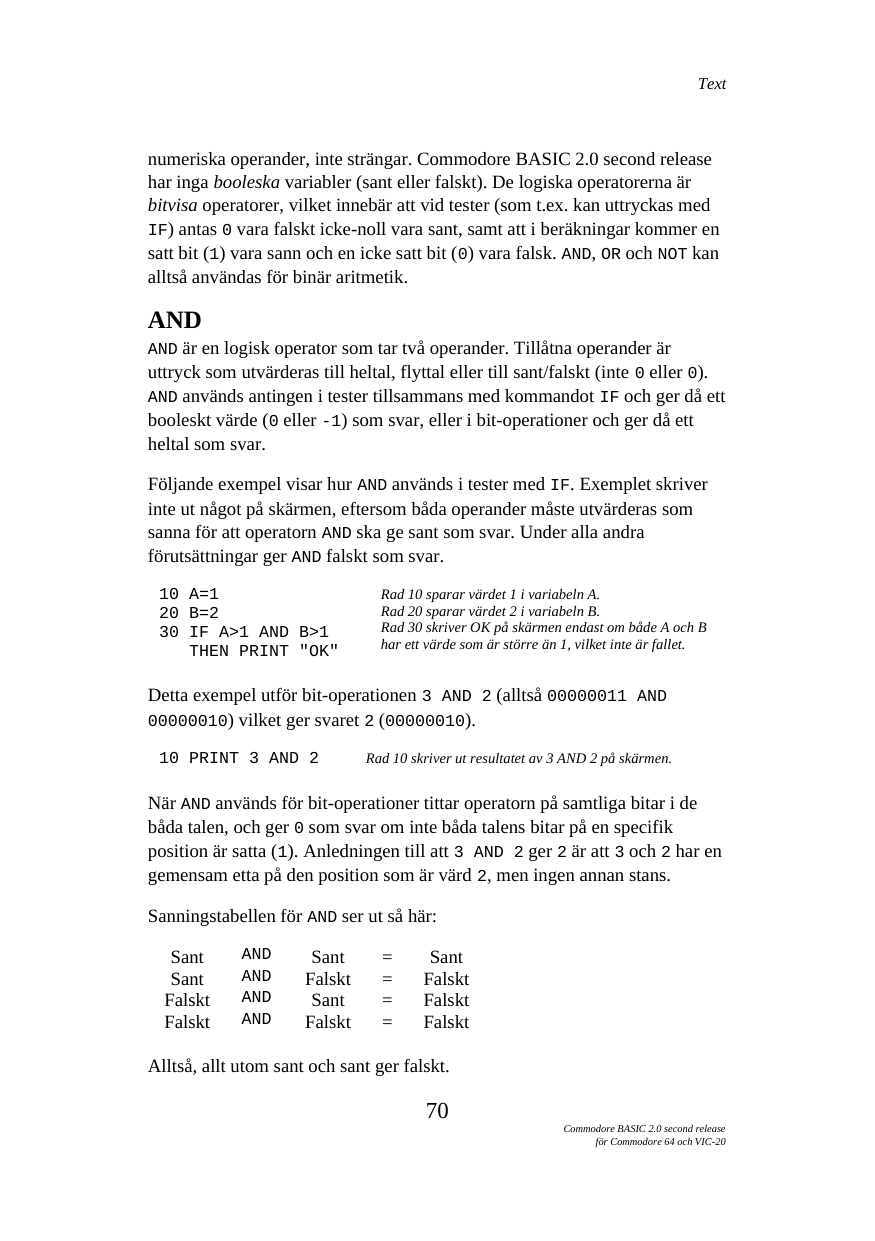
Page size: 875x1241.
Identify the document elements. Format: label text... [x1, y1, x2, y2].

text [148, 148, 726, 287]
table_cell Falskt [286, 1011, 369, 1032]
table_header Sant [286, 946, 369, 967]
table_header 10 A=1 20 B=2 30 IF A>1 AND B>1 THEN PRINT "OK" [148, 586, 369, 661]
table_header Sant [405, 946, 487, 967]
subtitle AND [148, 306, 726, 334]
table_cell = [369, 968, 405, 989]
table_cell Falskt [405, 968, 487, 989]
table_header AND [226, 946, 286, 967]
text Detta exempel utför bit-operationen 3 AND 2 (alltså 00000011 AND 00000010) vilket ger svaret 2 (00000010). [148, 661, 726, 731]
table_header = [369, 946, 405, 967]
table_cell Falskt [148, 989, 226, 1011]
table_header Rad 10 sparar värdet 1 i variabeln A. Rad 20 sparar värdet 2 i variabeln B. Rad 30 skriver OK på skärmen endast om både A och B har ett värde som är större än 1, vilket inte är fallet. [369, 586, 726, 661]
table_cell Falskt [405, 989, 487, 1011]
text Alltså, allt utom sant och sant ger falskt. [148, 1032, 726, 1077]
text När AND används för bit-operationer tittar operatorn på samtliga bitar i de båda talen, och ger 0 som svar om inte båda talens bitar på en specifik position är satta (1). Anledningen till att 3 AND 2 ger 2 är att 3 och 2 har en gemensam etta på den position som är värd 2, men ingen annan stans. [148, 768, 726, 887]
table_cell AND [226, 968, 286, 989]
table_cell AND [226, 1011, 286, 1032]
table_cell AND [226, 989, 286, 1011]
text AND är en logisk operator som tar två operander. Tillåtna operander är uttryck som utvärderas till heltal, flyttal eller till sant/falskt (inte 0 eller 0). AND används antingen i tester tillsammans med kommandot IF och ger då ett booleskt värde (0 eller -1) som svar, eller i bit-operationer och ger då ett heltal som svar. [148, 337, 726, 455]
table_header Rad 10 skriver ut resultatet av 3 AND 2 på skärmen. [354, 750, 726, 768]
table_cell Sant [286, 989, 369, 1011]
text Sanningstabellen för AND ser ut så här: [148, 905, 726, 927]
table_cell Sant [148, 968, 226, 989]
table_header Sant [148, 946, 226, 967]
table_cell = [369, 1011, 405, 1032]
table_cell Falskt [405, 1011, 487, 1032]
table_cell = [369, 989, 405, 1011]
table_header 10 PRINT 3 AND 2 [148, 750, 354, 768]
text Följande exempel visar hur AND används i tester med IF. Exemplet skriver inte ut något på skärmen, eftersom båda operander måste utvärderas som sanna för att operatorn AND ska ge sant som svar. Under alla andra förutsättningar ger AND falskt som svar. [148, 473, 726, 567]
table_cell Falskt [148, 1011, 226, 1032]
table_cell Falskt [286, 968, 369, 989]
